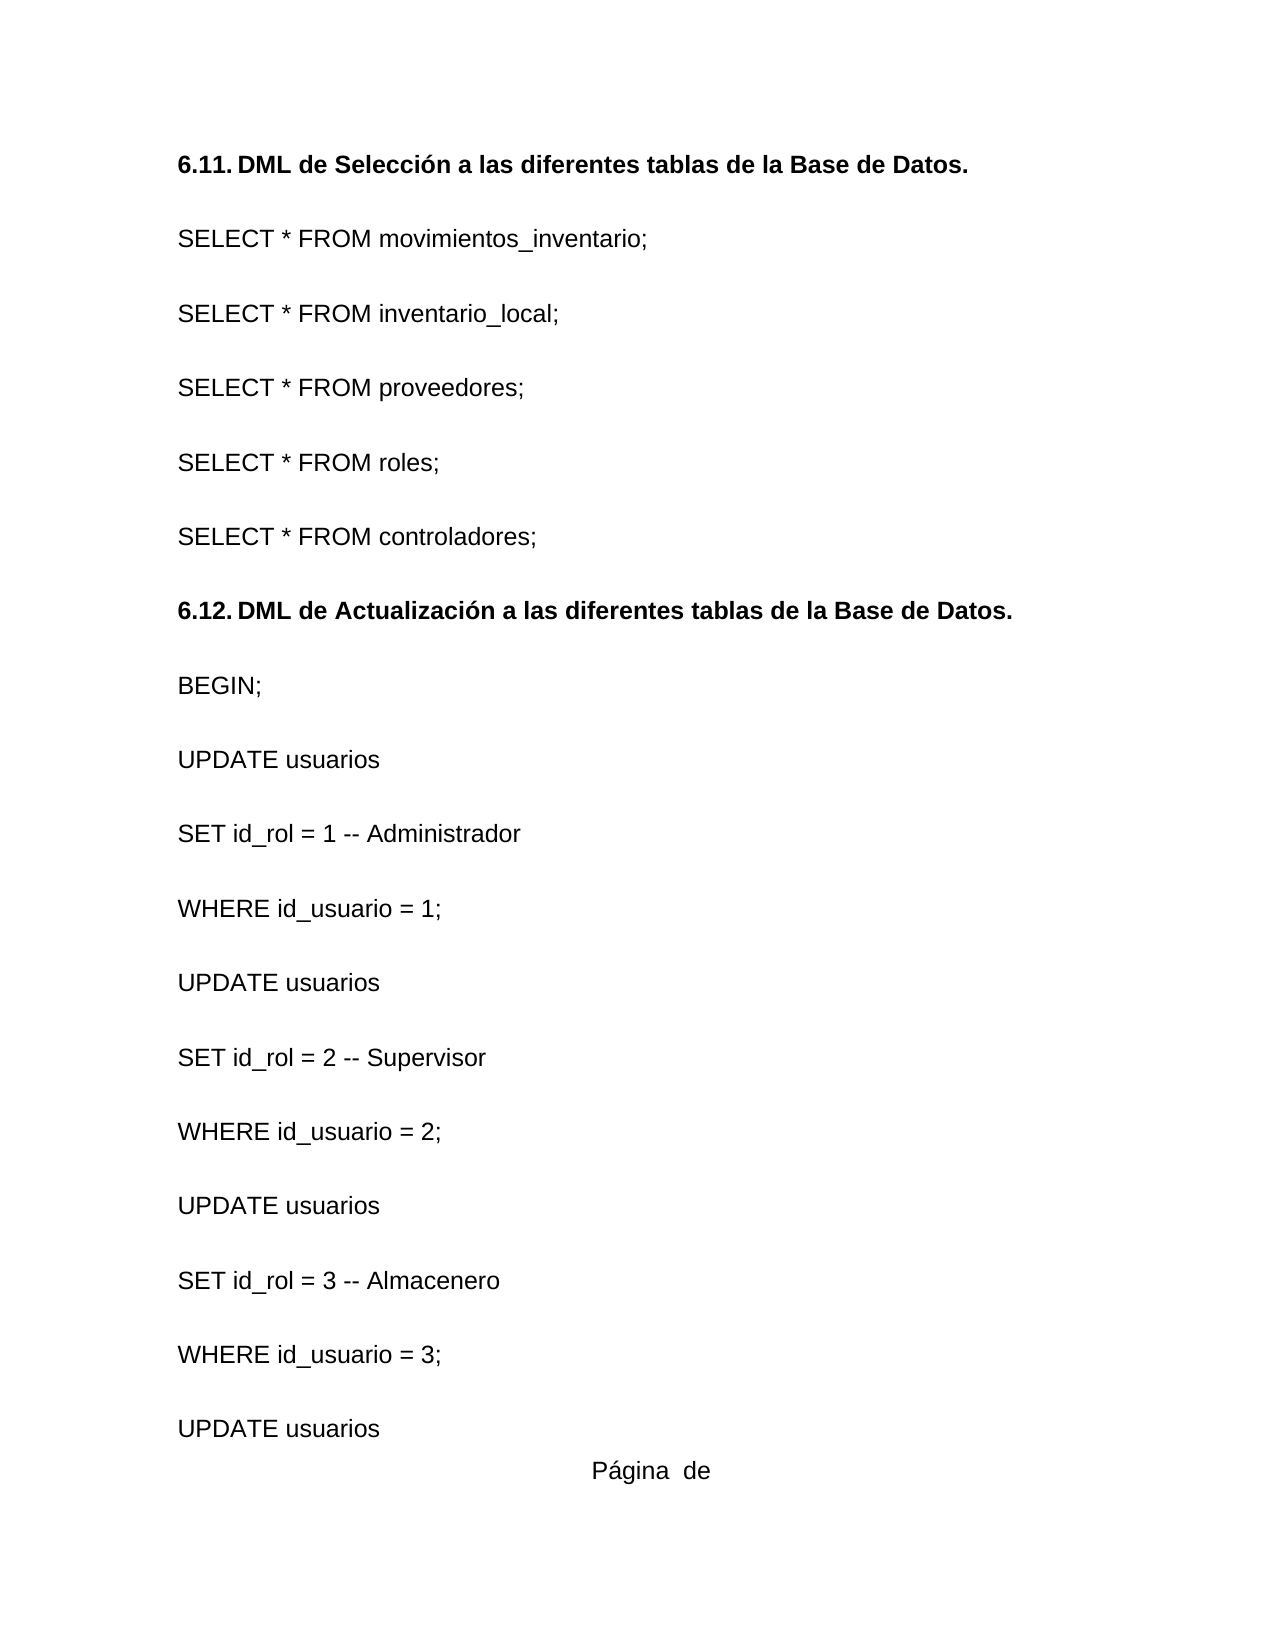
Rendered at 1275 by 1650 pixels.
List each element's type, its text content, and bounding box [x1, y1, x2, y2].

text SET id_rol = 1 -- Administrador [177, 819, 1125, 848]
text WHERE id_usuario = 2; [177, 1117, 1125, 1146]
text UPDATE usuarios [177, 1191, 1125, 1220]
text UPDATE usuarios [177, 745, 1125, 774]
subtitle DML de Selección a las diferentes tablas de la Base de Datos. [177, 150, 1125, 179]
text SELECT * FROM movimientos_inventario; [177, 224, 1125, 253]
text SELECT * FROM inventario_local; [177, 299, 1125, 327]
text WHERE id_usuario = 1; [177, 894, 1125, 922]
text SET id_rol = 3 -- Almacenero [177, 1266, 1125, 1294]
text SELECT * FROM proveedores; [177, 373, 1125, 402]
text SET id_rol = 2 -- Supervisor [177, 1042, 1125, 1071]
text UPDATE usuarios [177, 1414, 1125, 1443]
subtitle DML de Actualización a las diferentes tablas de la Base de Datos. [177, 596, 1125, 625]
text BEGIN; [177, 671, 1125, 699]
text SELECT * FROM controladores; [177, 522, 1125, 551]
text SELECT * FROM roles; [177, 447, 1125, 476]
text UPDATE usuarios [177, 968, 1125, 997]
text WHERE id_usuario = 3; [177, 1340, 1125, 1369]
